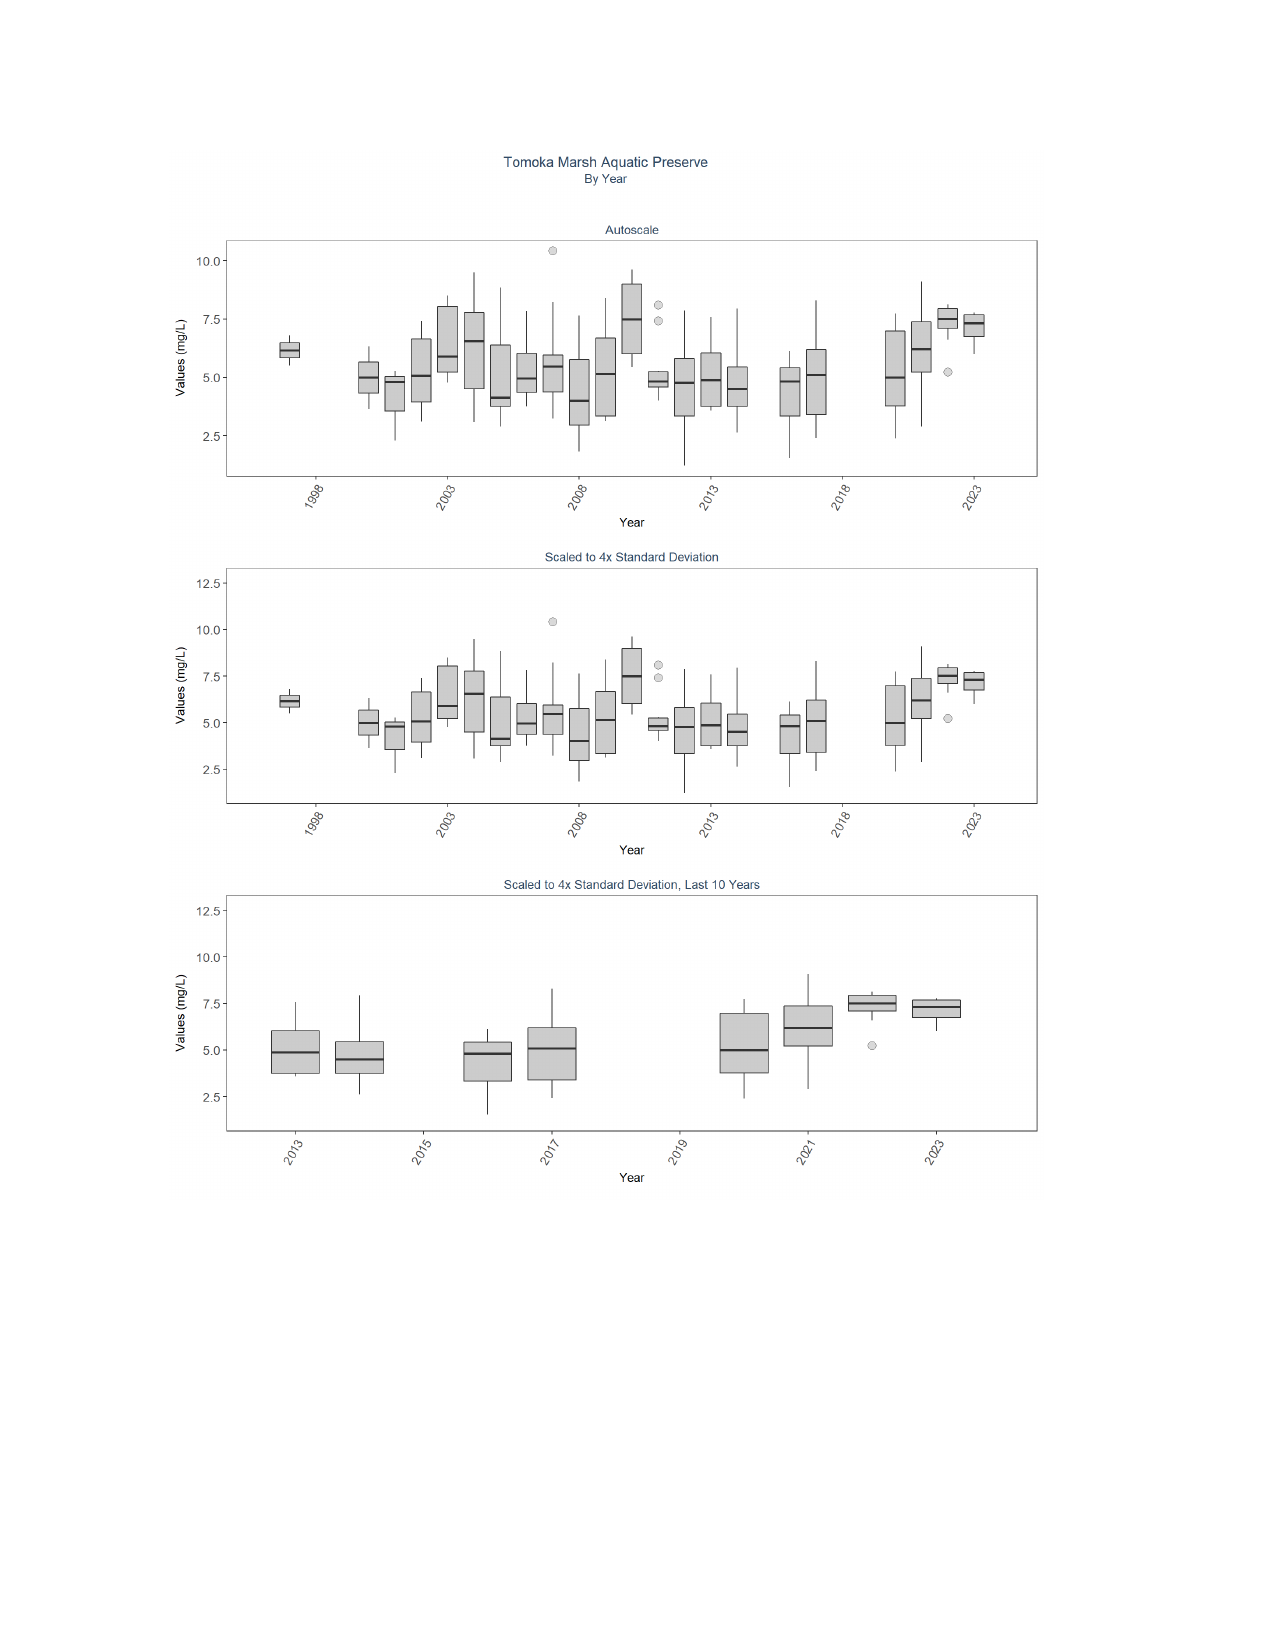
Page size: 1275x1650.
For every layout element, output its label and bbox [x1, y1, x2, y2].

picture [168, 150, 1044, 1200]
